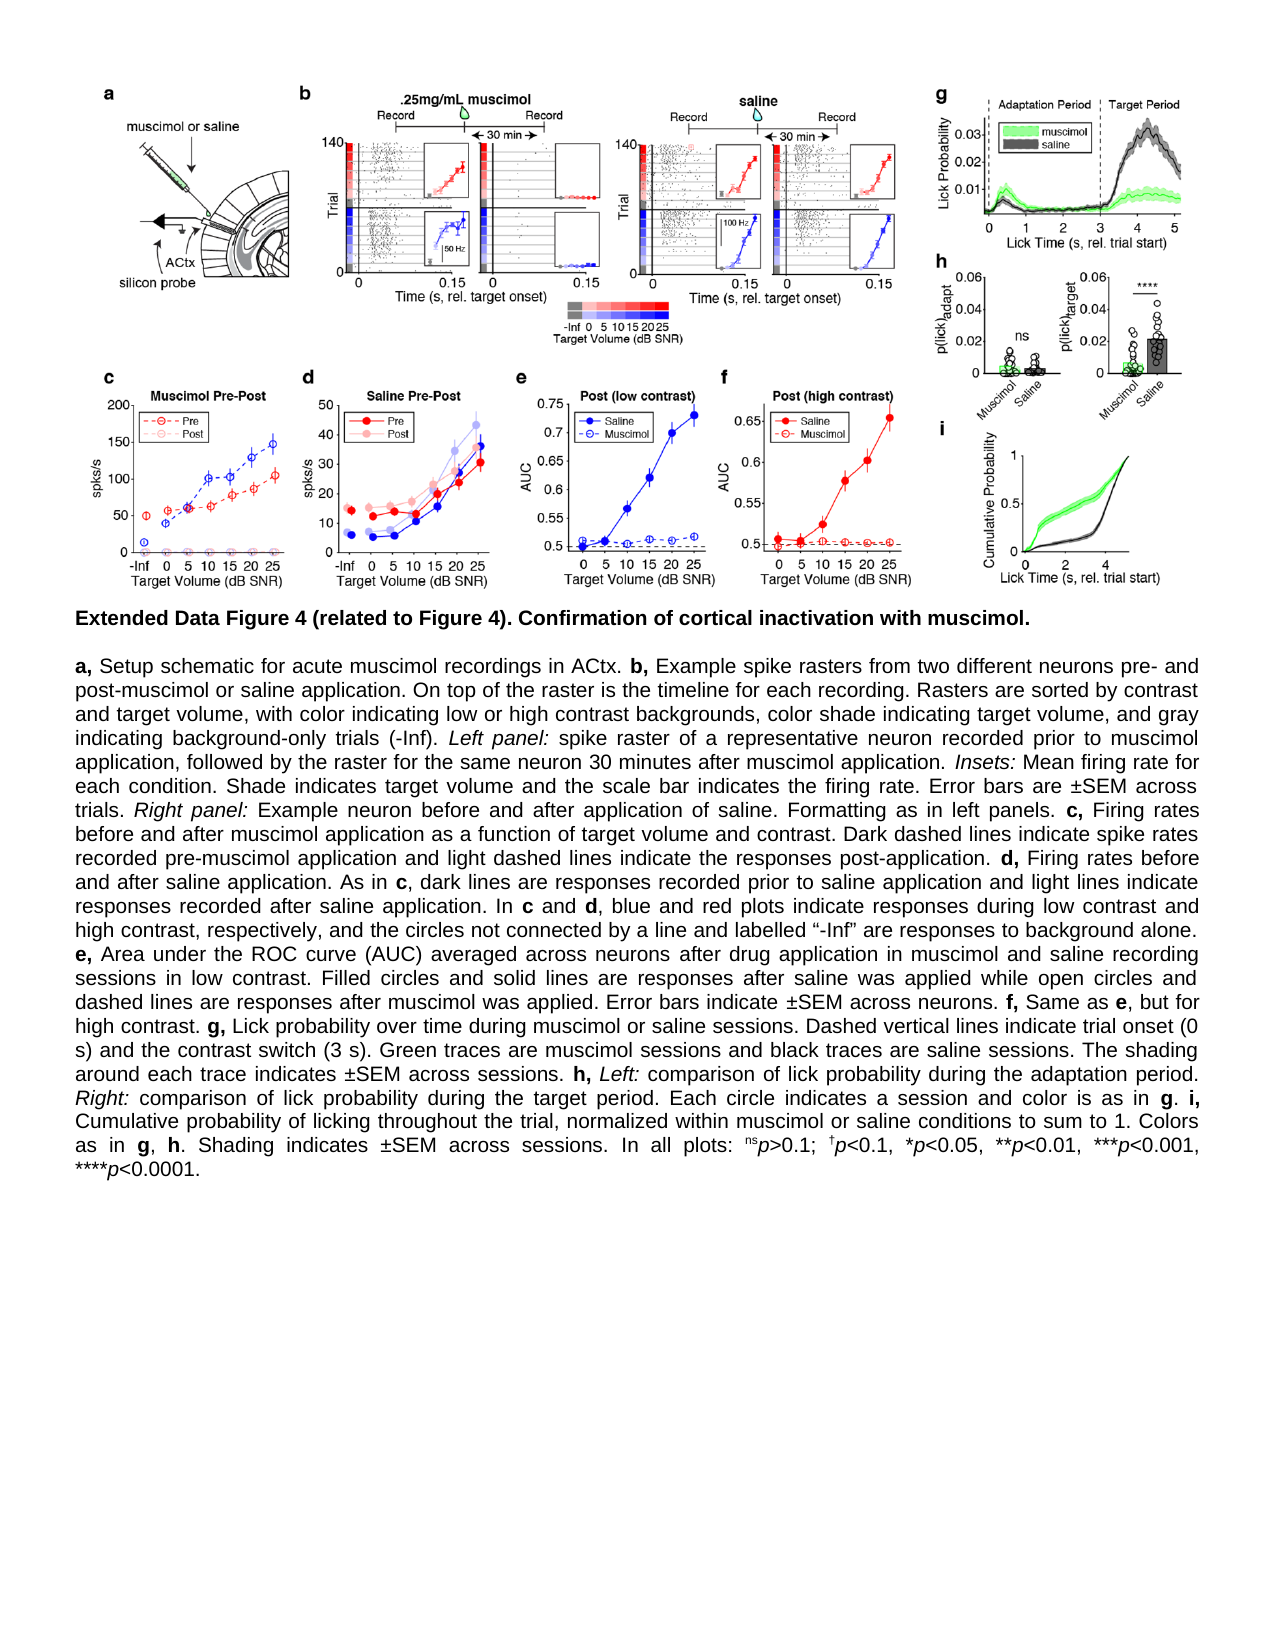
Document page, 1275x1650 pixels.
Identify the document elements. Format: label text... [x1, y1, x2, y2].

picture [75, 75, 1200, 607]
text a, Setup schematic for acute muscimol recordings in ACtx. b, Example spike rasters from two different neurons pre- and post-muscimol or saline application. On top of the raster is the timeline for each recording. Rasters are sorted by contrast and target volume, with color indicating low or high contrast backgrounds, color shade indicating target volume, and gray indicating background-only trials (-Inf). Left panel: spike raster of a representative neuron recorded prior to muscimol application, followed by the raster for the same neuron 30 minutes after muscimol application. Insets: Mean firing rate for each condition. Shade indicates target volume and the scale bar indicates the firing rate. Error bars are ±SEM across trials. Right panel: Example neuron before and after application of saline. Formatting as in left panels. c, Firing rates before and after muscimol application as a function of target volume and contrast. Dark dashed lines indicate spike rates recorded pre-muscimol application and light dashed lines indicate the responses post-application. d, Firing rates before and after saline application. As in c, dark lines are responses recorded prior to saline application and light lines indicate responses recorded after saline application. In c and d, blue and red plots indicate responses during low contrast and high contrast, respectively, and the circles not connected by a line and labelled “-Inf” are responses to background alone. e, Area under the ROC curve (AUC) averaged across neurons after drug application in muscimol and saline recording sessions in low contrast. Filled circles and solid lines are responses after saline was applied while open circles and dashed lines are responses after muscimol was applied. Error bars indicate ±SEM across neurons. f, Same as e, but for high contrast. g, Lick probability over time during muscimol or saline sessions. Dashed vertical lines indicate trial onset (0 s) and the contrast switch (3 s). Green traces are muscimol sessions and black traces are saline sessions. The shading around each trace indicates ±SEM across sessions. h, Left: comparison of lick probability during the adaptation period. Right: comparison of lick probability during the target period. Each circle indicates a session and color is as in g. i, Cumulative probability of licking throughout the trial, normalized within muscimol or saline conditions to sum to 1. Colors as in g, h. Shading indicates ±SEM across sessions. In all plots: nsp>0.1; †p<0.1, *p<0.05, **p<0.01, ***p<0.001, ****p<0.0001. [75, 654, 1200, 1181]
text Extended Data Figure 4 (related to Figure 4). Confirmation of cortical inactivation with muscimol. [75, 607, 1200, 630]
